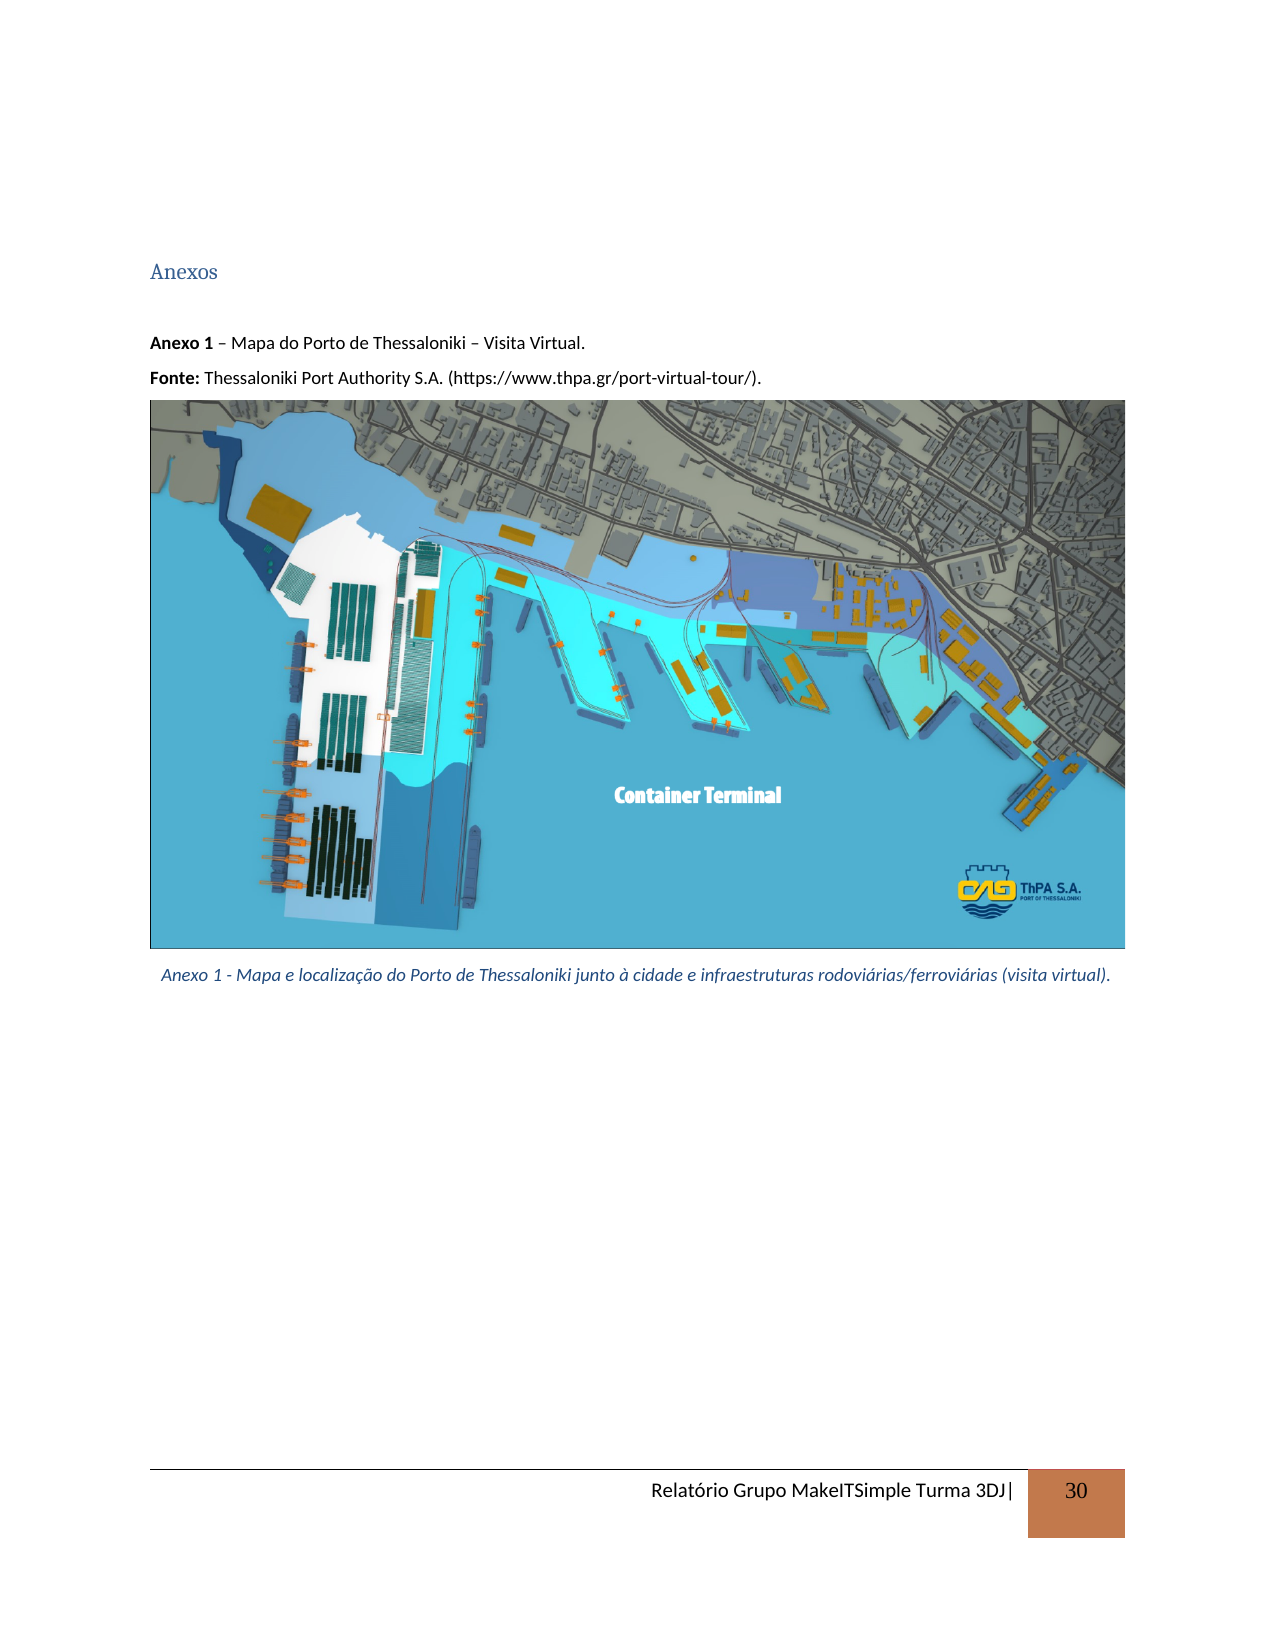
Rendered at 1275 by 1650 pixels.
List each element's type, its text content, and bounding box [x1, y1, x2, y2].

text Anexo 1 – Mapa do Porto de Thessaloniki – Visita Virtual. [150, 332, 1125, 354]
picture [150, 400, 1125, 949]
text Fonte: Thessaloniki Port Authority S.A. (https://www.thpa.gr/port-virtual-tour/). [150, 366, 1125, 389]
subtitle Anexos [150, 259, 1125, 285]
text Anexo 1 - Mapa e localização do Porto de Thessaloniki junto à cidade e infraestruturas rodoviárias/ferroviárias (visita virtual). [150, 963, 1125, 986]
